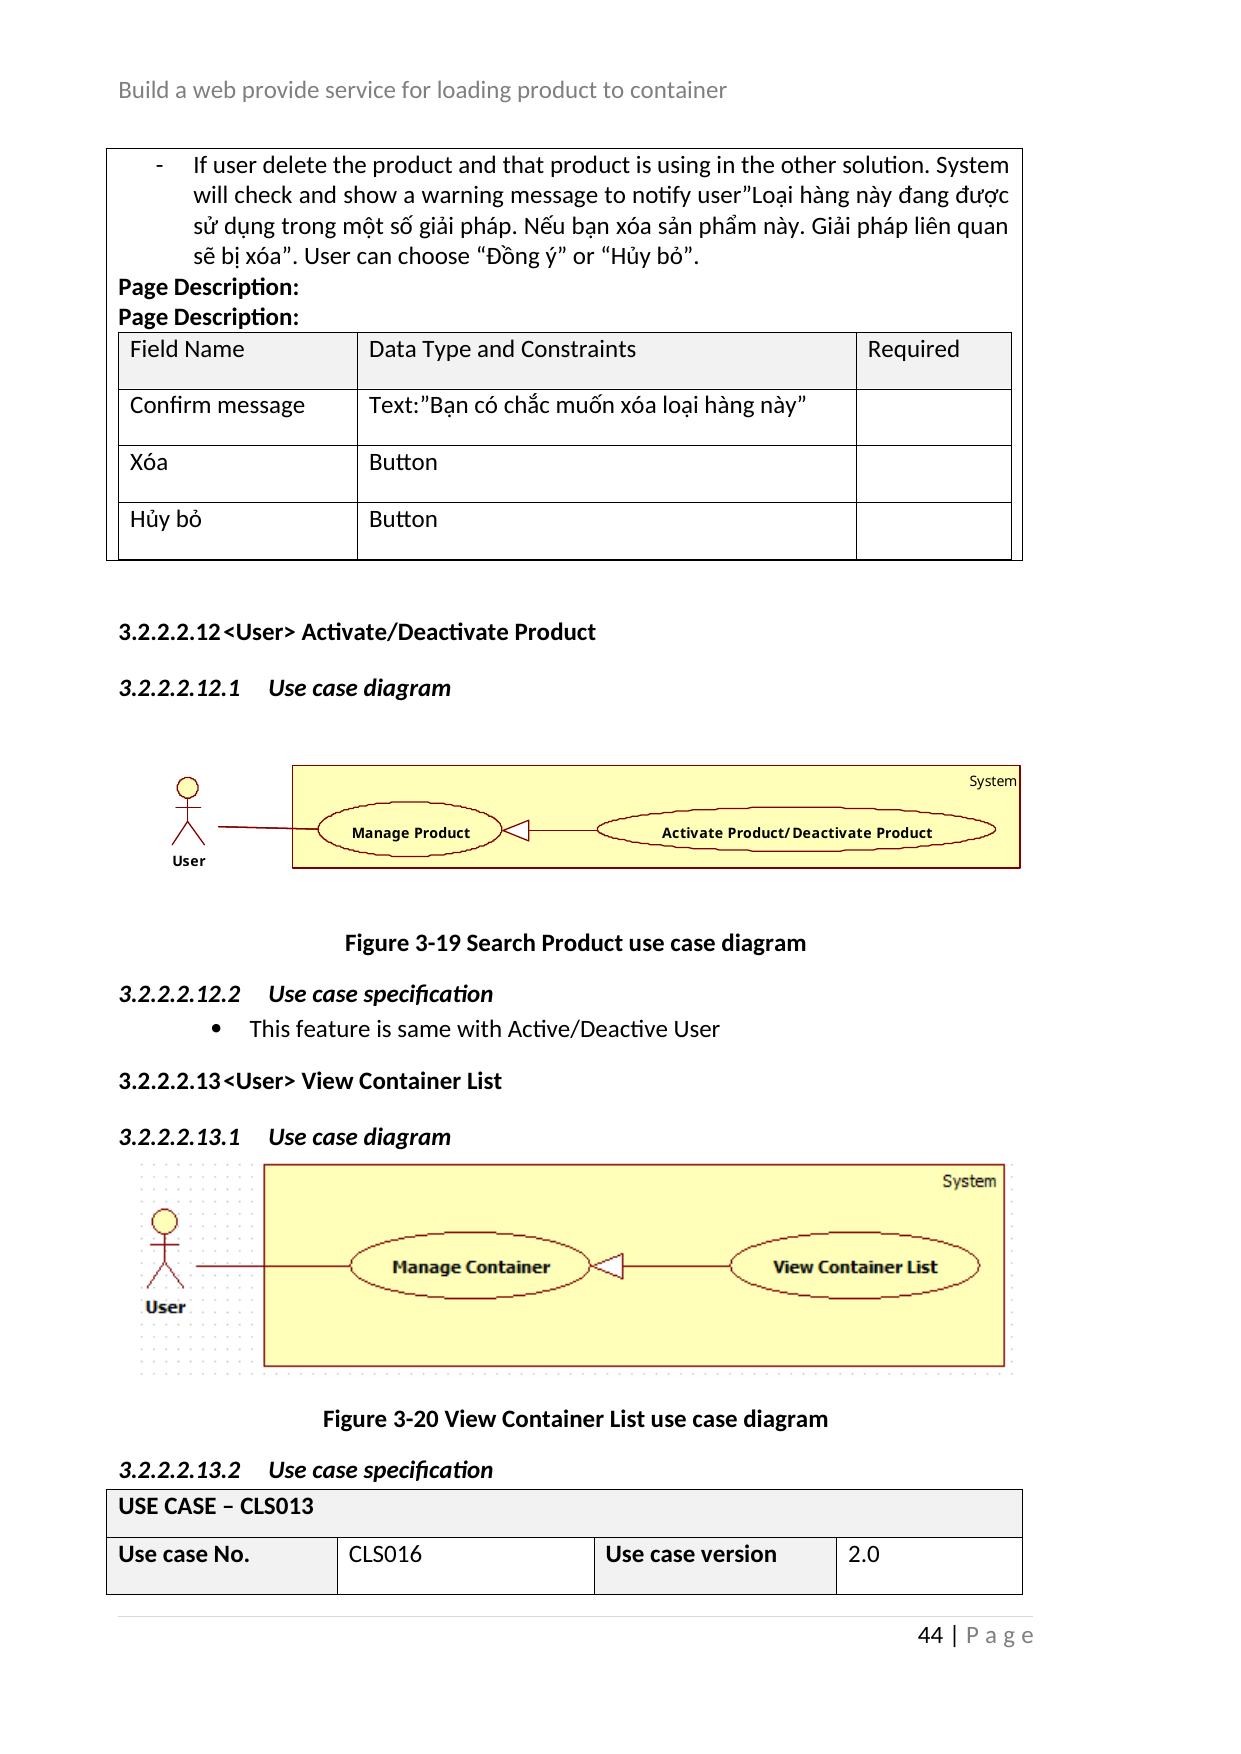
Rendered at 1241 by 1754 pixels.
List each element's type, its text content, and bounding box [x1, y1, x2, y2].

text Figure 3-20 View Container List use case diagram [118, 1403, 1033, 1433]
subtitle Use case diagram [118, 1121, 1033, 1151]
text Figure 3-19 Search Product use case diagram [118, 763, 1033, 958]
table_cell Use case version [595, 1538, 836, 1594]
table_cell Use case No. [107, 1538, 337, 1594]
table_cell 2.0 [837, 1538, 1022, 1594]
list This feature is same with Active/Deactive User [212, 1013, 1033, 1044]
subtitle Use case specification [118, 1454, 1033, 1485]
picture [132, 1155, 1019, 1378]
subtitle Use case specification [118, 978, 1033, 1009]
subtitle Use case diagram [118, 672, 1033, 703]
table_cell CLS016 [338, 1538, 594, 1594]
subtitle <User> View Container List [118, 1065, 1033, 1095]
table_header USE CASE – CLS013 [107, 1490, 1022, 1537]
subtitle <User> Activate/Deactivate Product [118, 617, 1033, 647]
